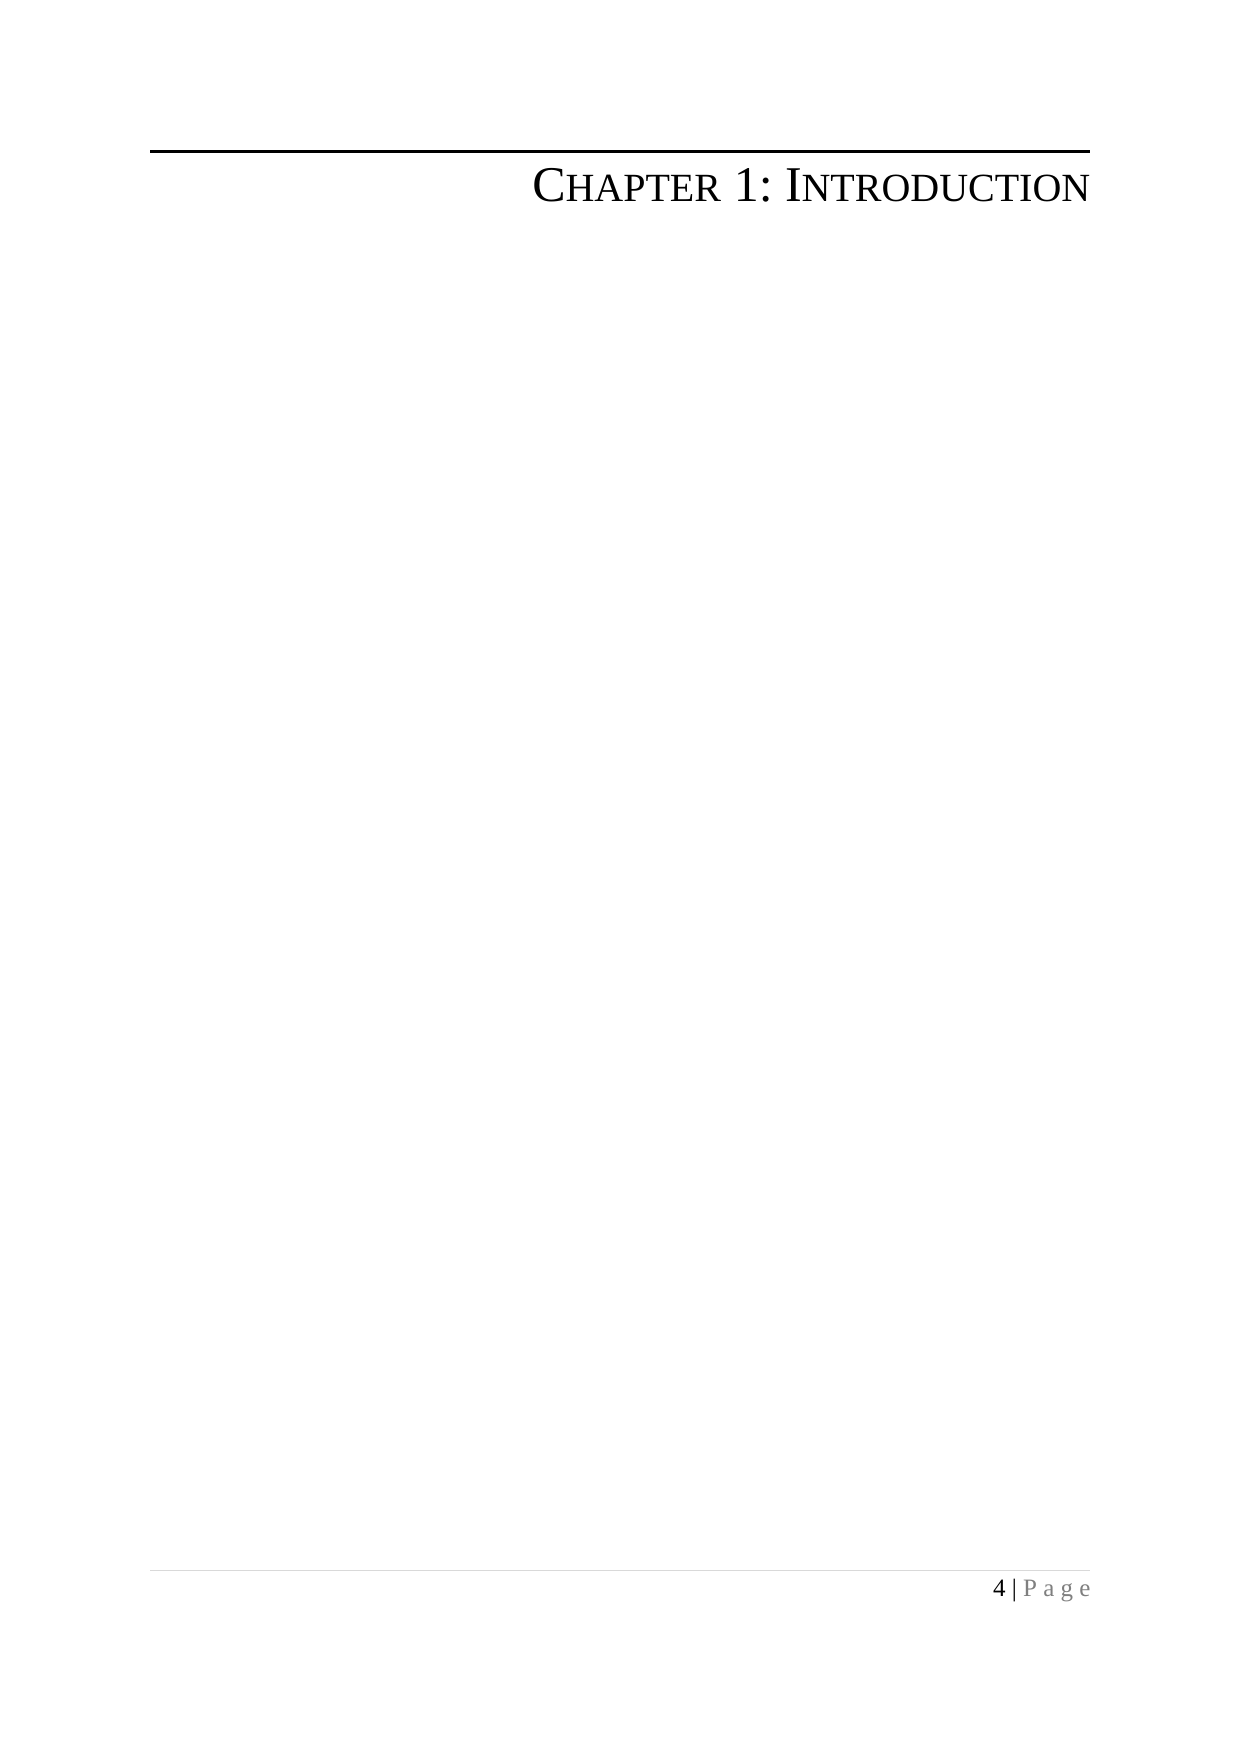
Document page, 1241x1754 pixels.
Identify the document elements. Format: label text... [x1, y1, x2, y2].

title Chapter 1: Introduction [150, 153, 1090, 213]
